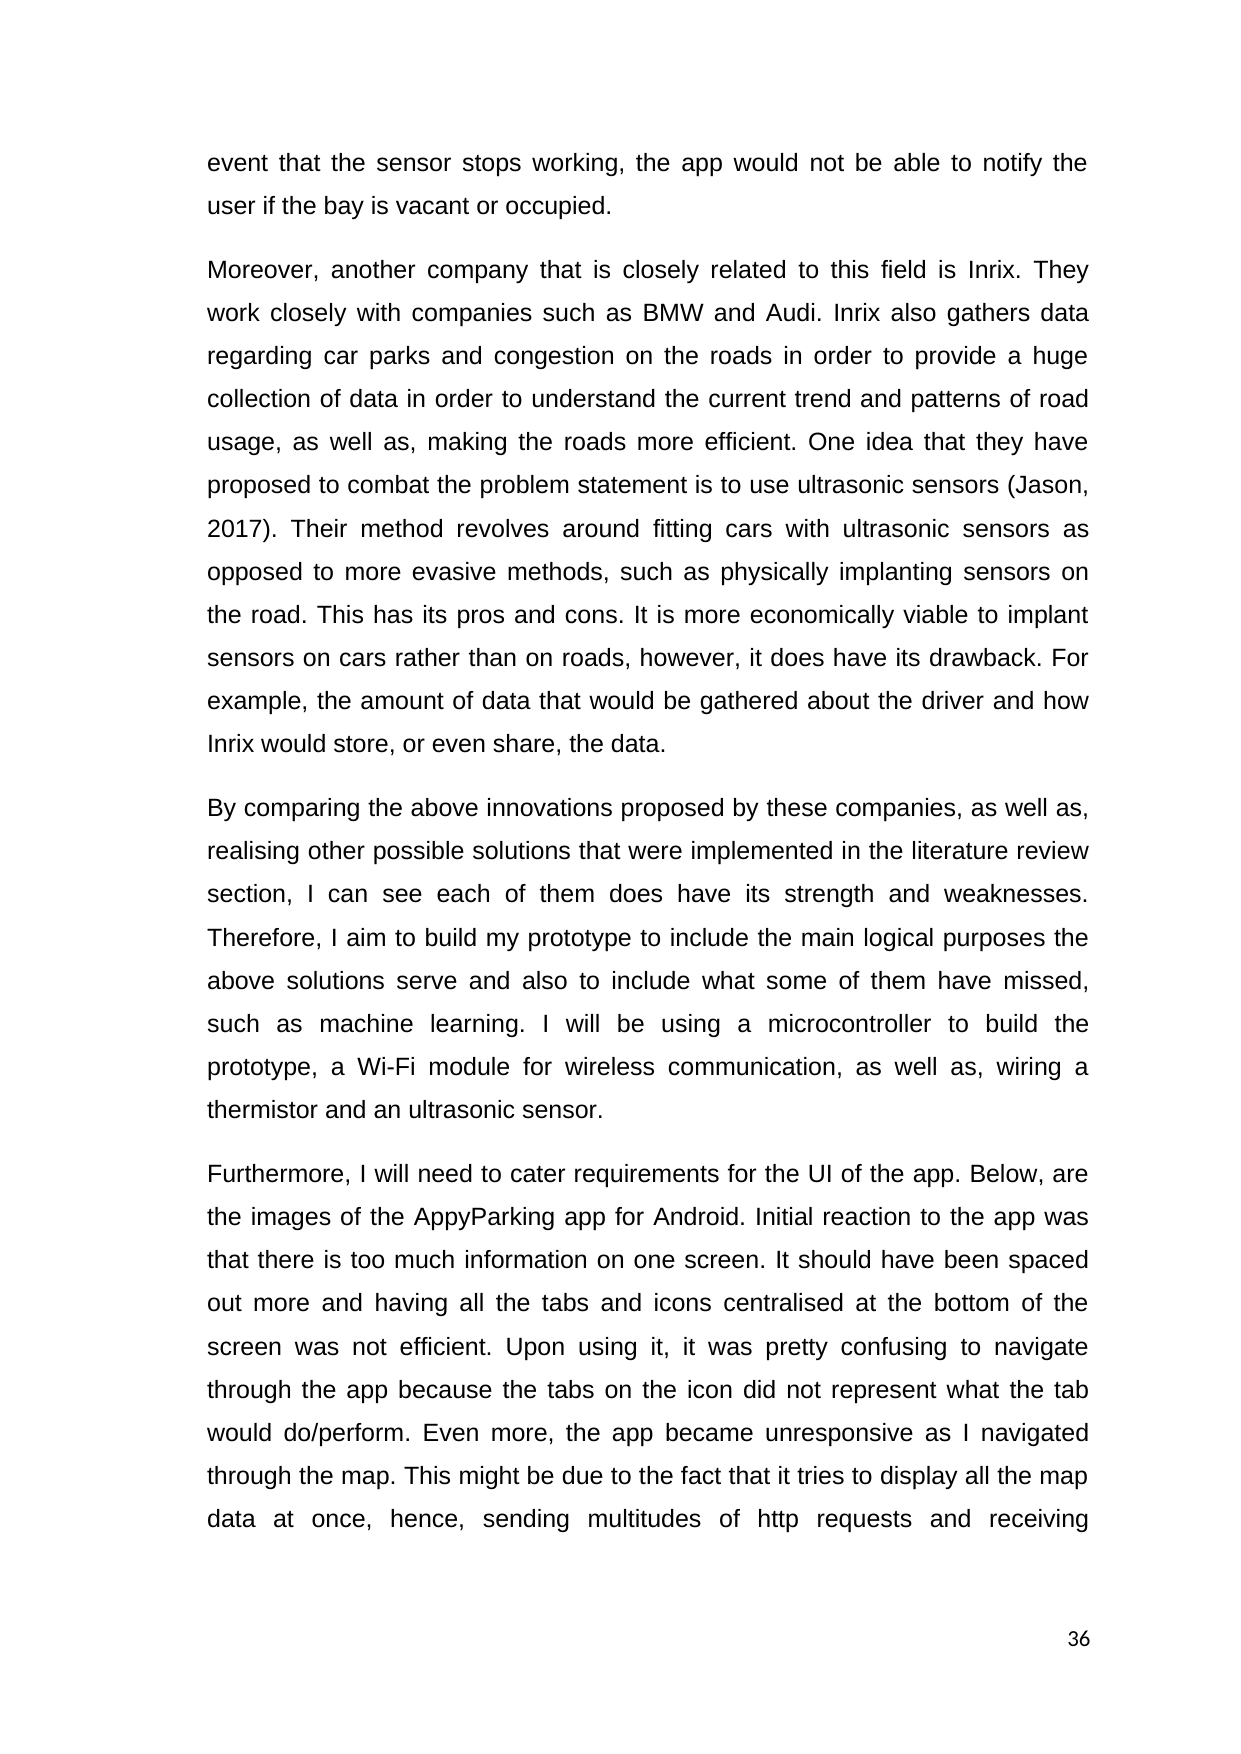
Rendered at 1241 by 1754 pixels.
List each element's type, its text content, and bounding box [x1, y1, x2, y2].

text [207, 1159, 1090, 1533]
text By comparing the above innovations proposed by these companies, as well as, realising other possible solutions that were implemented in the literature review section, I can see each of them does have its strength and weaknesses. Therefore, I aim to build my prototype to include the main logical purposes the above solutions serve and also to include what some of them have missed, such as machine learning. I will be using a microcontroller to build the prototype, a Wi-Fi module for wireless communication, as well as, wiring a thermistor and an ultrasonic sensor. [207, 793, 1090, 1124]
text Moreover, another company that is closely related to this field is Inrix. They work closely with companies such as BMW and Audi. Inrix also gathers data regarding car parks and congestion on the roads in order to provide a huge collection of data in order to understand the current trend and patterns of road usage, as well as, making the roads more efficient. One idea that they have proposed to combat the problem statement is to use ultrasonic sensors (Jason, 2017). Their method revolves around fitting cars with ultrasonic sensors as opposed to more evasive methods, such as physically implanting sensors on the road. This has its pros and cons. It is more economically viable to implant sensors on cars rather than on roads, however, it does have its drawback. For example, the amount of data that would be gathered about the driver and how Inrix would store, or even share, the data. [207, 255, 1090, 758]
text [207, 148, 1090, 219]
